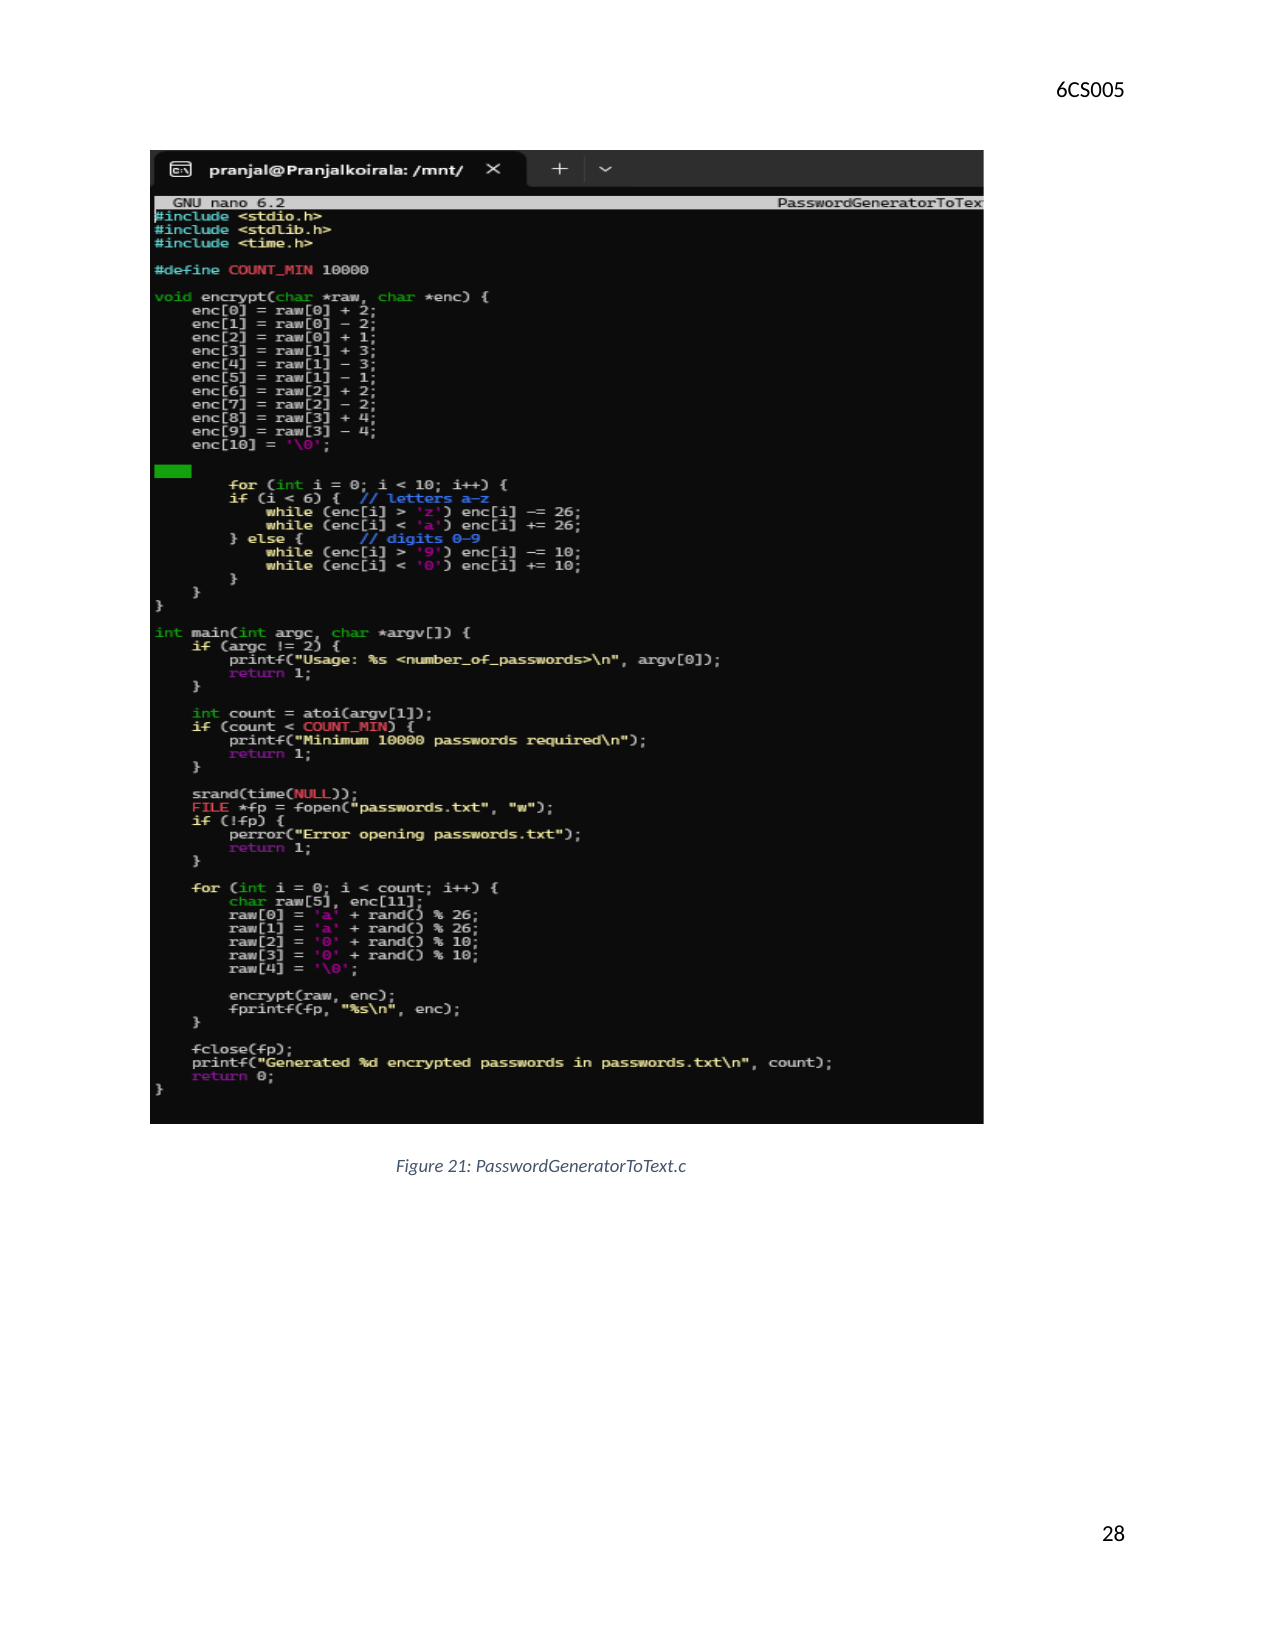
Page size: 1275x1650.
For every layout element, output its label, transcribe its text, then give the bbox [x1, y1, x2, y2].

picture [150, 150, 984, 1124]
